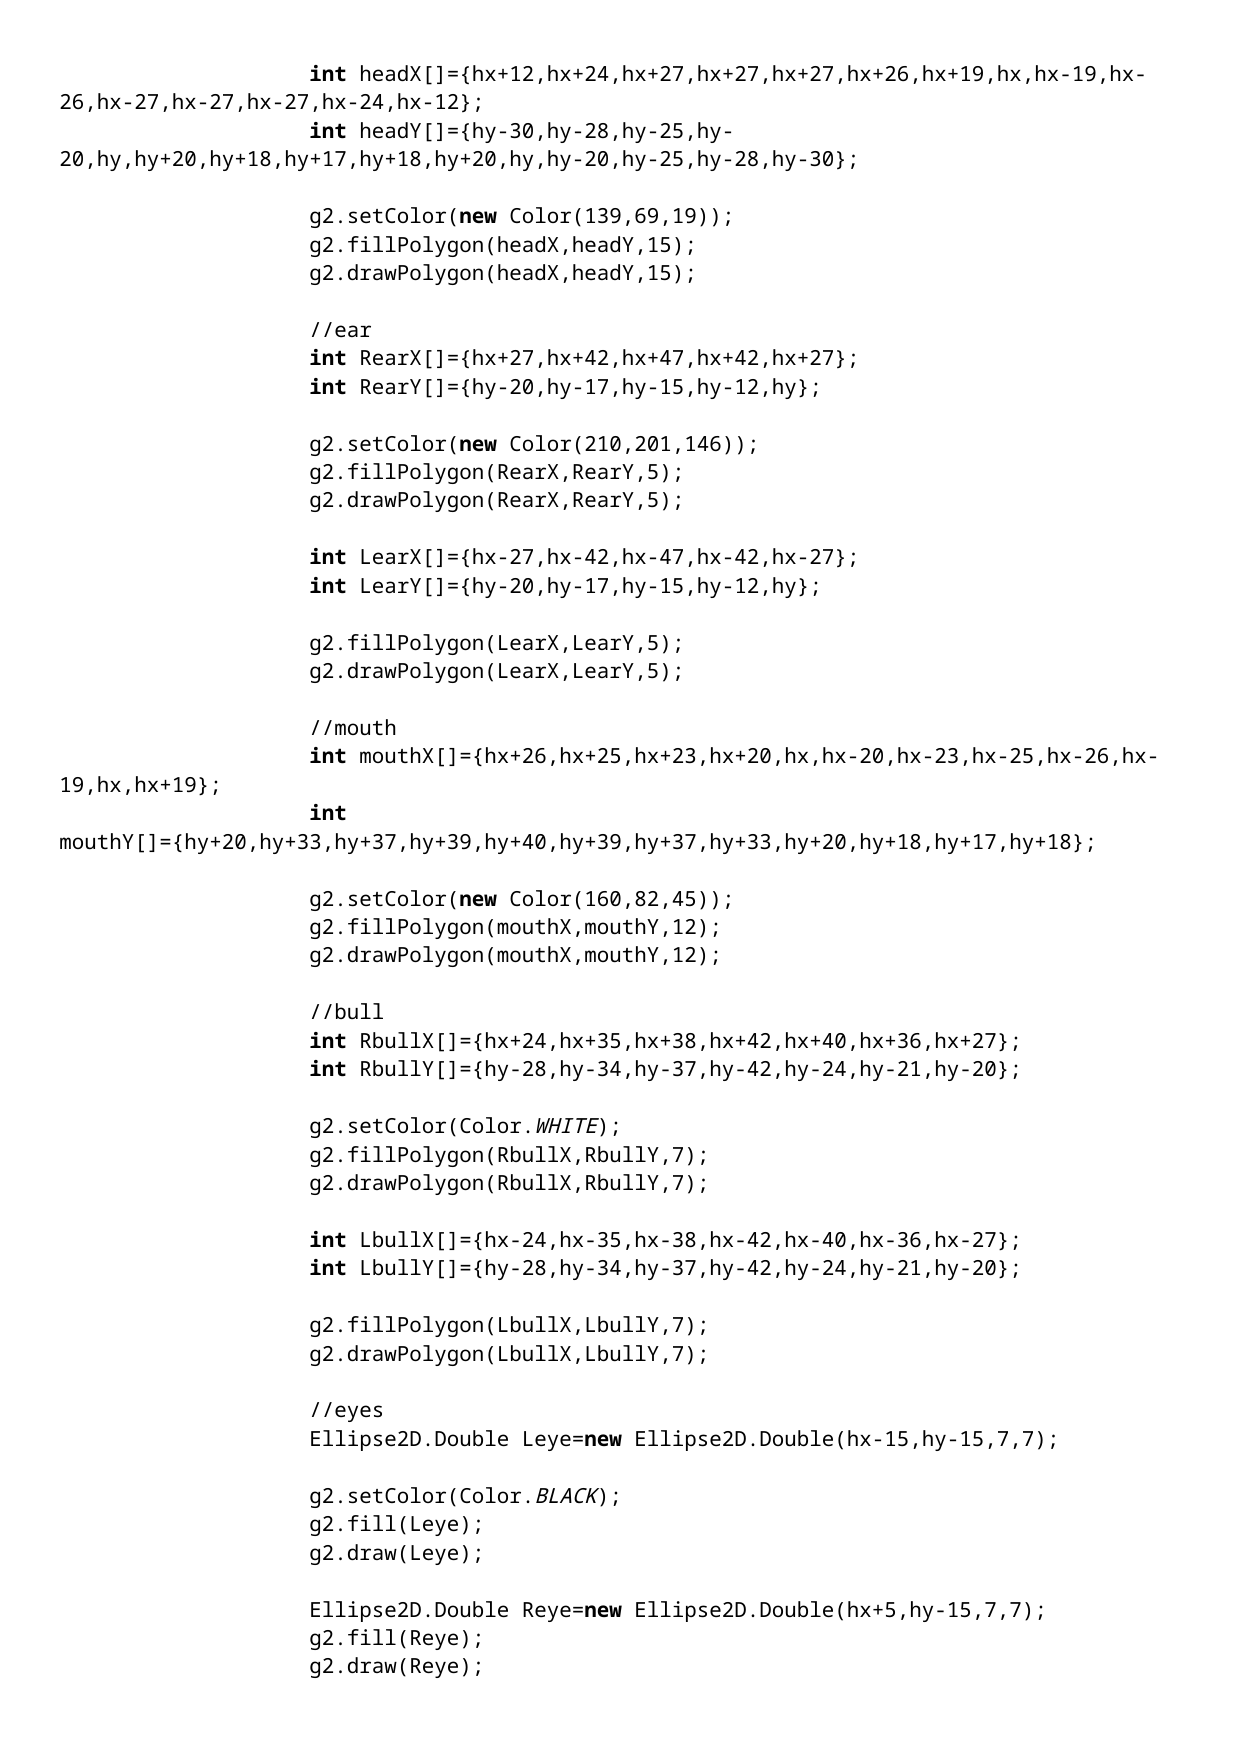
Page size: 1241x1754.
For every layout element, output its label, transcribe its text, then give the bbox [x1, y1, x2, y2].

text g2.drawPolygon(LbullX,LbullY,7); [59, 1339, 1181, 1367]
text g2.drawPolygon(RbullX,RbullY,7); [59, 1168, 1181, 1197]
text g2.setColor(Color.BLACK); [59, 1481, 1181, 1509]
text g2.drawPolygon(LearX,LearY,5); [59, 656, 1181, 685]
text //bull [59, 997, 1181, 1026]
text int LbullX[]={hx-24,hx-35,hx-38,hx-42,hx-40,hx-36,hx-27}; [59, 1225, 1181, 1253]
text int mouthY[]={hy+20,hy+33,hy+37,hy+39,hy+40,hy+39,hy+37,hy+33,hy+20,hy+18,hy+17,hy+18}; [59, 798, 1181, 855]
text int LearX[]={hx-27,hx-42,hx-47,hx-42,hx-27}; [59, 542, 1181, 571]
text g2.draw(Reye); [59, 1652, 1181, 1680]
text int LbullY[]={hy-28,hy-34,hy-37,hy-42,hy-24,hy-21,hy-20}; [59, 1253, 1181, 1282]
text int headX[]={hx+12,hx+24,hx+27,hx+27,hx+27,hx+26,hx+19,hx,hx-19,hx-26,hx-27,hx-27,hx-27,hx-24,hx-12}; [59, 59, 1181, 116]
text //ear [59, 315, 1181, 343]
text int LearY[]={hy-20,hy-17,hy-15,hy-12,hy}; [59, 571, 1181, 599]
text g2.fillPolygon(RbullX,RbullY,7); [59, 1140, 1181, 1168]
text int RearX[]={hx+27,hx+42,hx+47,hx+42,hx+27}; [59, 343, 1181, 372]
text g2.fillPolygon(LearX,LearY,5); [59, 628, 1181, 656]
text Ellipse2D.Double Leye=new Ellipse2D.Double(hx-15,hy-15,7,7); [59, 1424, 1181, 1452]
text g2.drawPolygon(headX,headY,15); [59, 258, 1181, 287]
text int headY[]={hy-30,hy-28,hy-25,hy-20,hy,hy+20,hy+18,hy+17,hy+18,hy+20,hy,hy-20,hy-25,hy-28,hy-30}; [59, 116, 1181, 173]
text int mouthX[]={hx+26,hx+25,hx+23,hx+20,hx,hx-20,hx-23,hx-25,hx-26,hx-19,hx,hx+19}; [59, 742, 1181, 798]
text g2.fill(Leye); [59, 1509, 1181, 1538]
text int RbullY[]={hy-28,hy-34,hy-37,hy-42,hy-24,hy-21,hy-20}; [59, 1054, 1181, 1083]
text g2.drawPolygon(RearX,RearY,5); [59, 486, 1181, 514]
text g2.setColor(new Color(160,82,45)); [59, 884, 1181, 912]
text g2.fill(Reye); [59, 1623, 1181, 1652]
text g2.setColor(new Color(210,201,146)); [59, 429, 1181, 457]
text g2.draw(Leye); [59, 1538, 1181, 1566]
text g2.fillPolygon(RearX,RearY,5); [59, 457, 1181, 486]
text g2.fillPolygon(headX,headY,15); [59, 230, 1181, 258]
text //eyes [59, 1396, 1181, 1424]
text int RbullX[]={hx+24,hx+35,hx+38,hx+42,hx+40,hx+36,hx+27}; [59, 1026, 1181, 1054]
text g2.drawPolygon(mouthX,mouthY,12); [59, 941, 1181, 969]
text g2.fillPolygon(LbullX,LbullY,7); [59, 1310, 1181, 1339]
text g2.setColor(Color.WHITE); [59, 1111, 1181, 1140]
text g2.fillPolygon(mouthX,mouthY,12); [59, 912, 1181, 941]
text //mouth [59, 713, 1181, 742]
text int RearY[]={hy-20,hy-17,hy-15,hy-12,hy}; [59, 372, 1181, 400]
text Ellipse2D.Double Reye=new Ellipse2D.Double(hx+5,hy-15,7,7); [59, 1595, 1181, 1623]
text g2.setColor(new Color(139,69,19)); [59, 201, 1181, 230]
